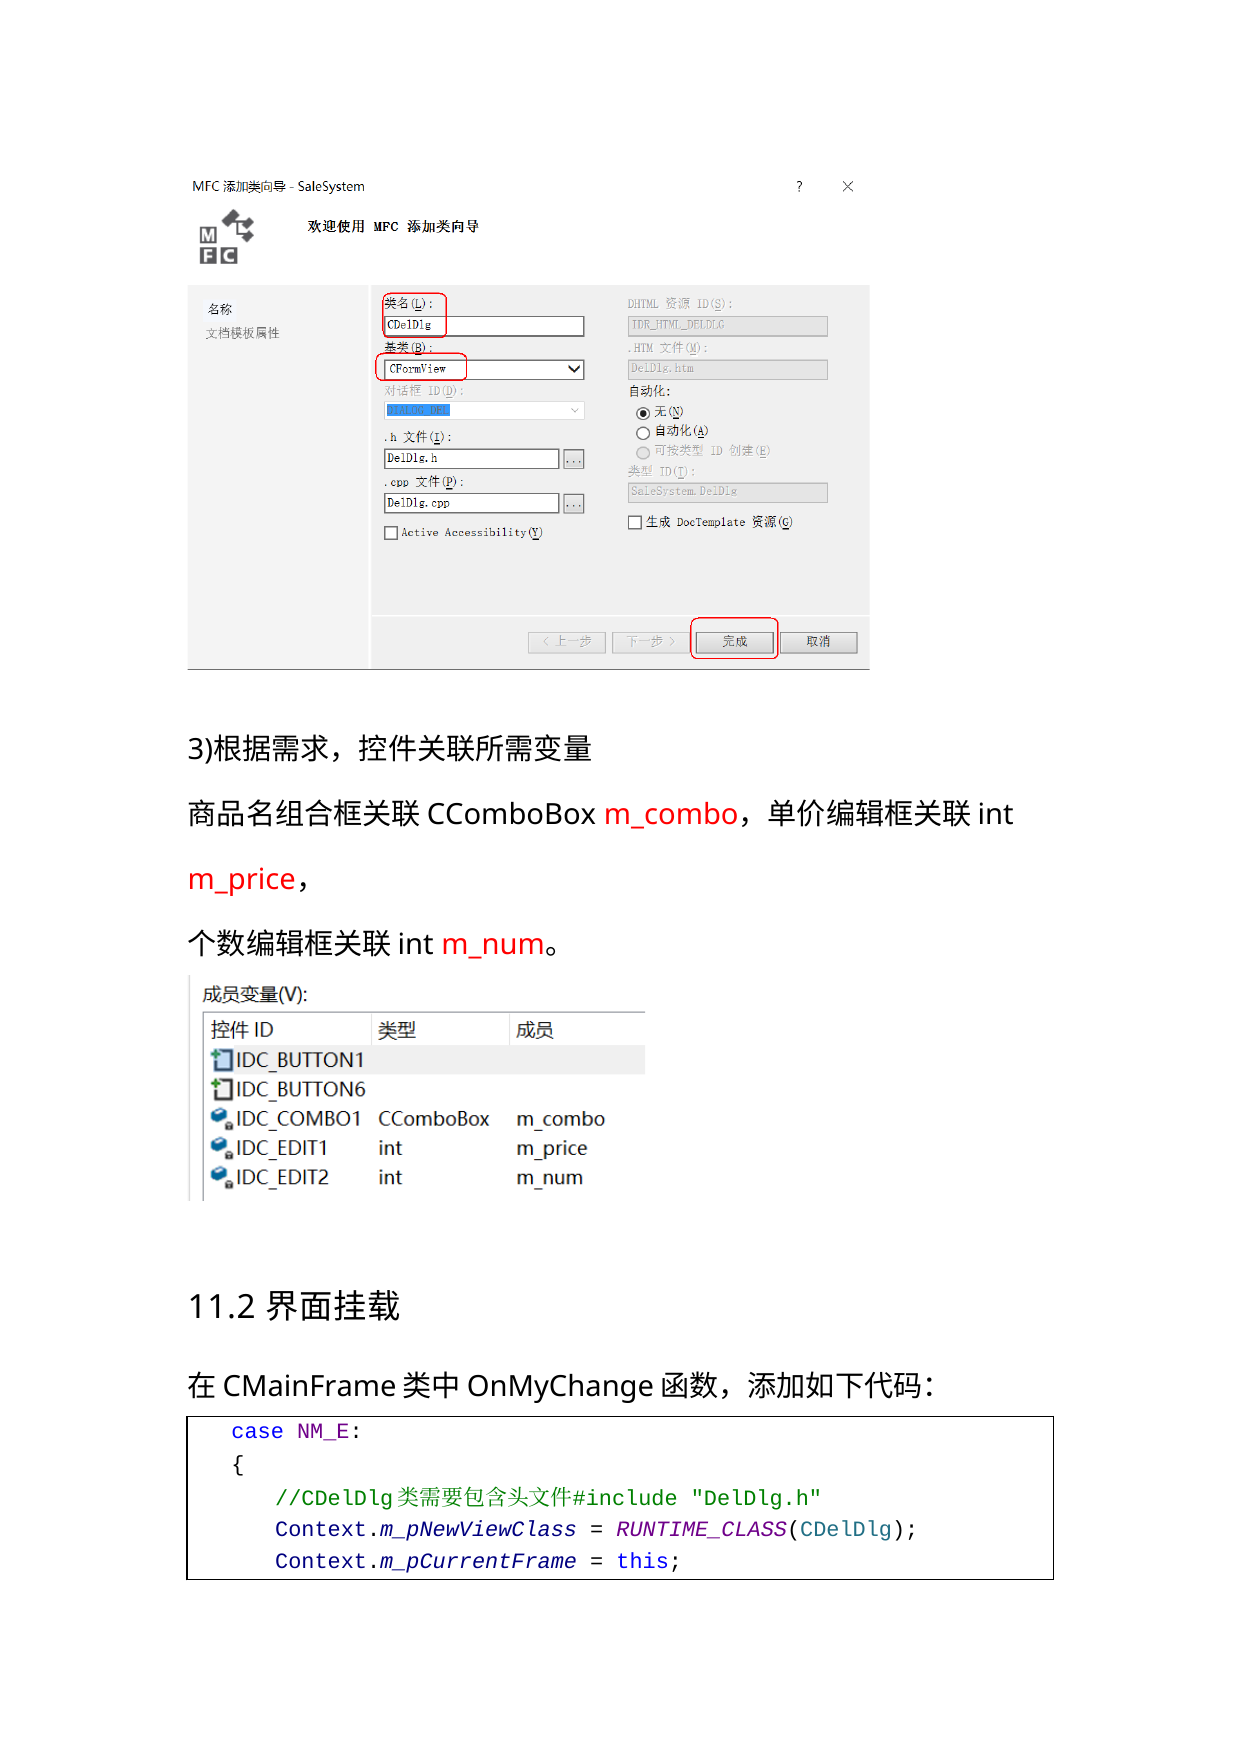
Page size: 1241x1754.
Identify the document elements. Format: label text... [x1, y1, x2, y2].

text 11.2 界面挂载 [187, 1272, 1053, 1337]
text //CDelDlg类需要包含头文件#include "DelDlg.h" [188, 1482, 1053, 1514]
text { [188, 1449, 1053, 1482]
text Context.m_pCurrentFrame = this; [188, 1546, 1053, 1579]
text case NM_E: [188, 1417, 1053, 1449]
text 商品名组合框关联CComboBox m_combo，单价编辑框关联int m_price， [187, 779, 1053, 909]
text 个数编辑框关联int m_num。 [187, 909, 1053, 974]
picture [187, 975, 646, 1201]
text Context.m_pNewViewClass = RUNTIME_CLASS(CDelDlg); [188, 1514, 1053, 1546]
text 3)根据需求，控件关联所需变量 [187, 714, 1053, 779]
text 在CMainFrame类中OnMyChange函数，添加如下代码： [187, 1351, 1053, 1416]
picture [187, 174, 870, 670]
